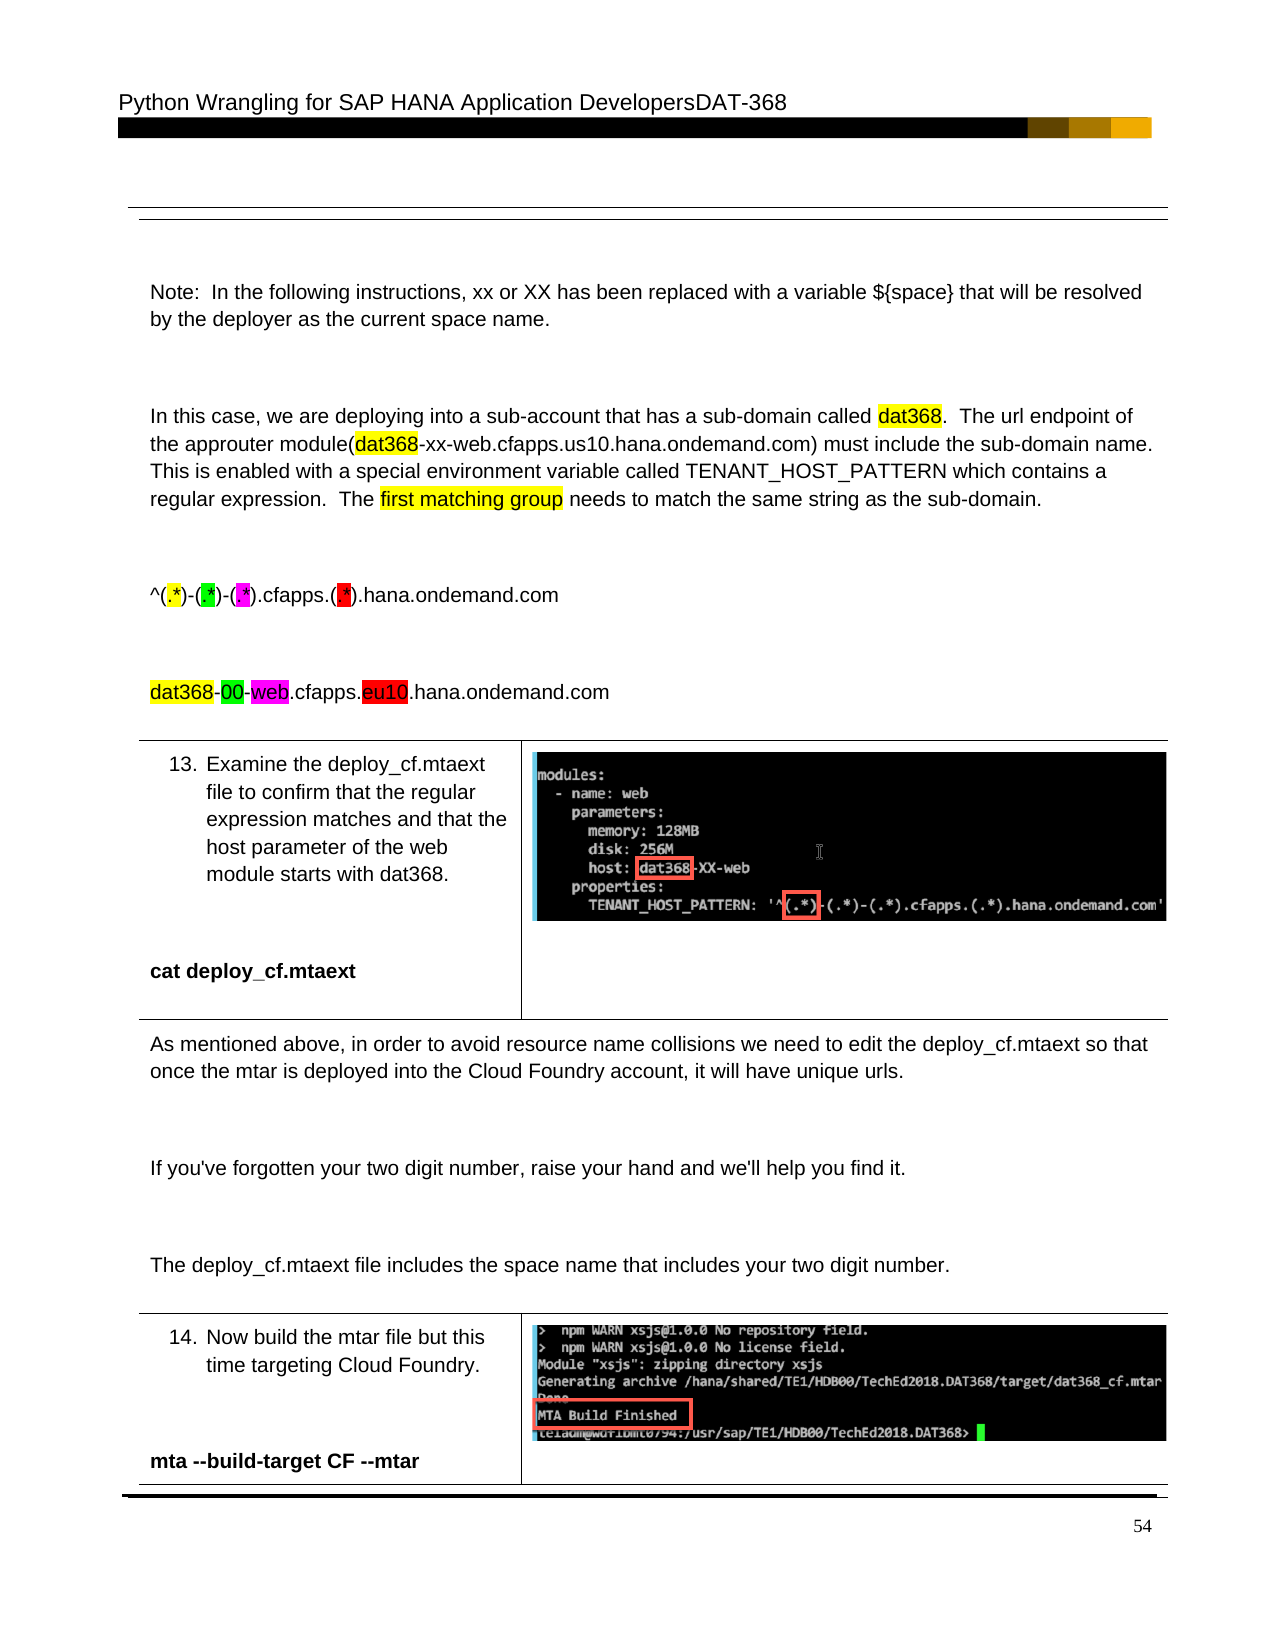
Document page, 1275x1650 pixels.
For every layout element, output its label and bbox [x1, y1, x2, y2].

picture [532, 752, 1167, 921]
table_cell [128, 208, 1168, 1497]
picture [532, 1325, 1167, 1441]
